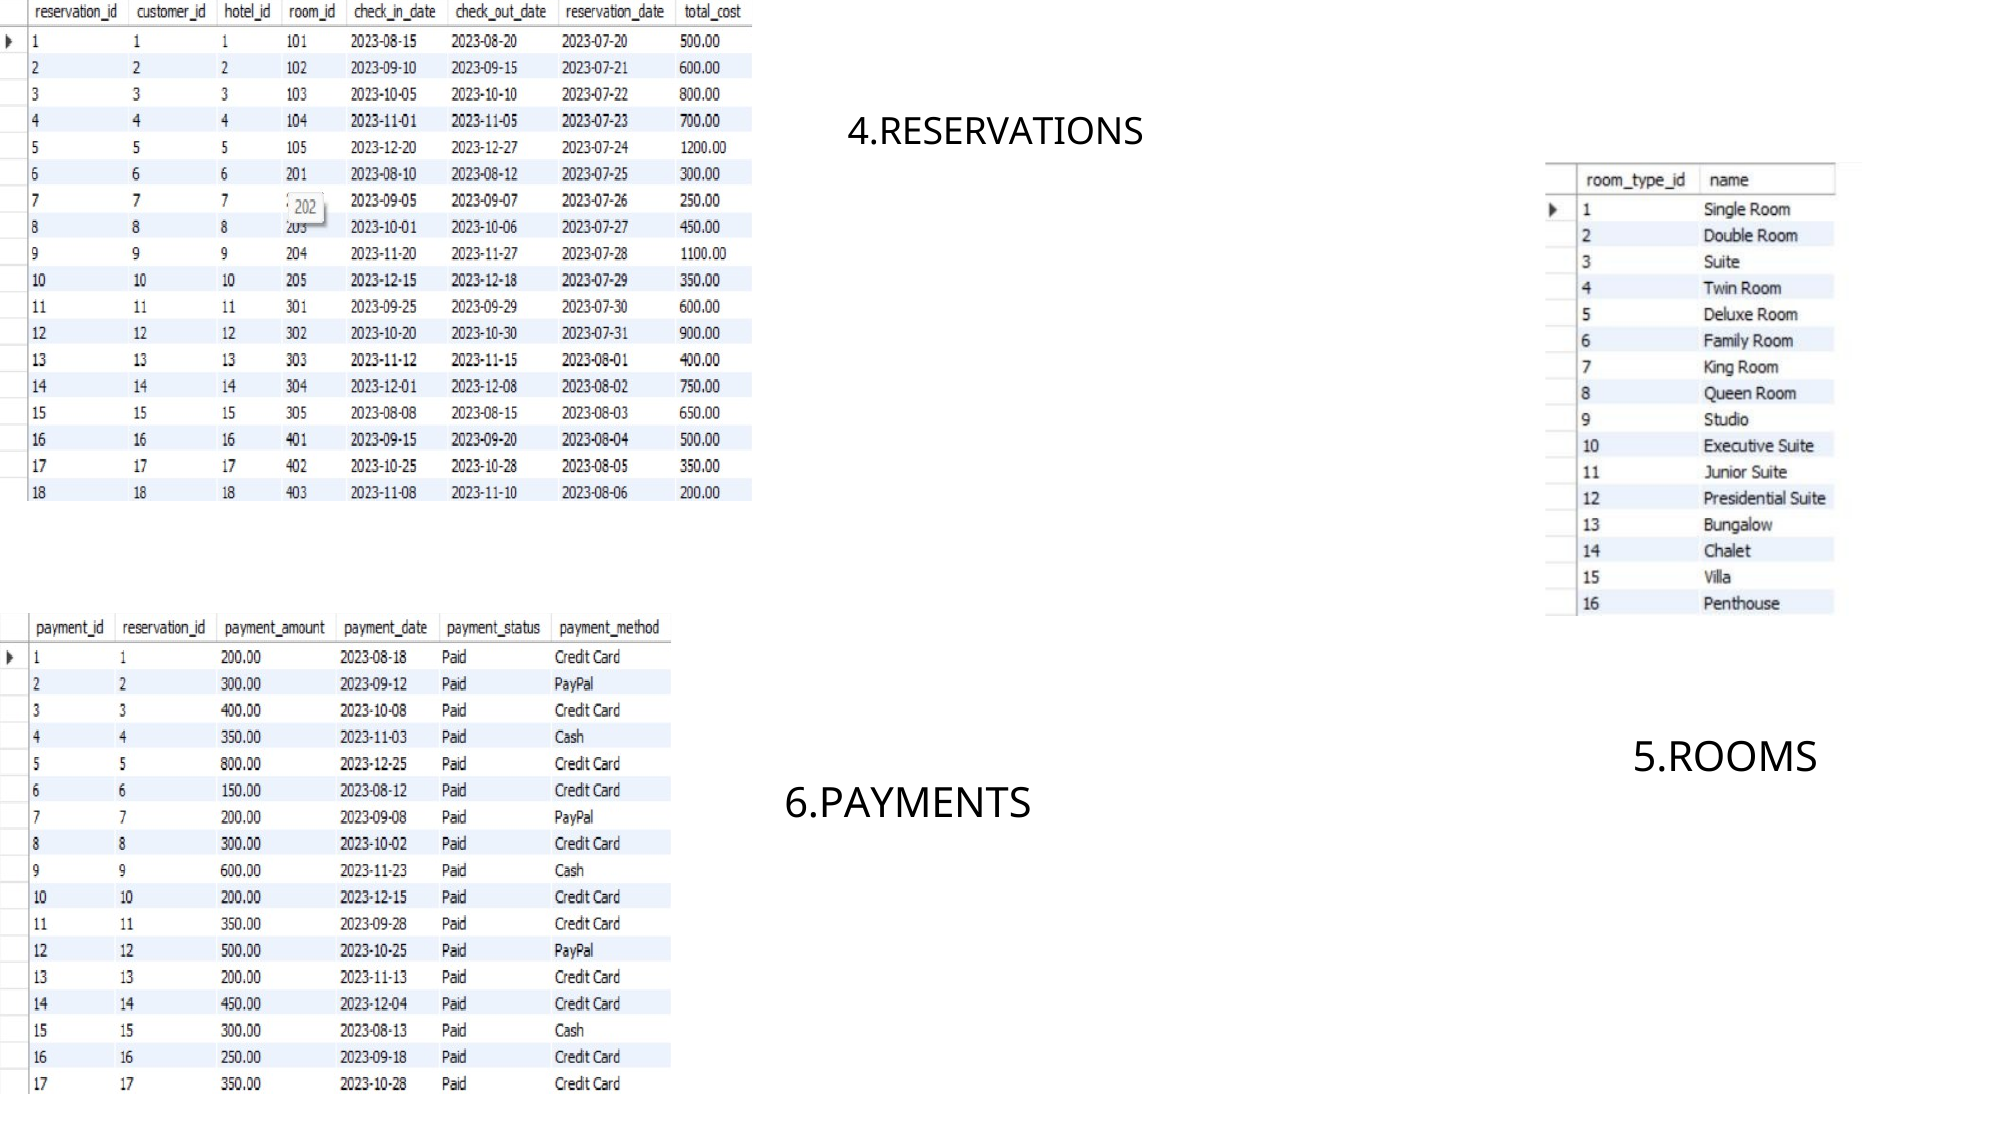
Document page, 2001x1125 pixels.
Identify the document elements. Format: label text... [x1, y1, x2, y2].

picture [0, 613, 672, 1094]
text 4.RESERVATIONS [753, 104, 1736, 155]
text 5.ROOMS [1632, 727, 2000, 783]
picture [0, 0, 753, 501]
text 6.PAYMENTS [672, 772, 1031, 829]
picture [1545, 162, 1863, 616]
